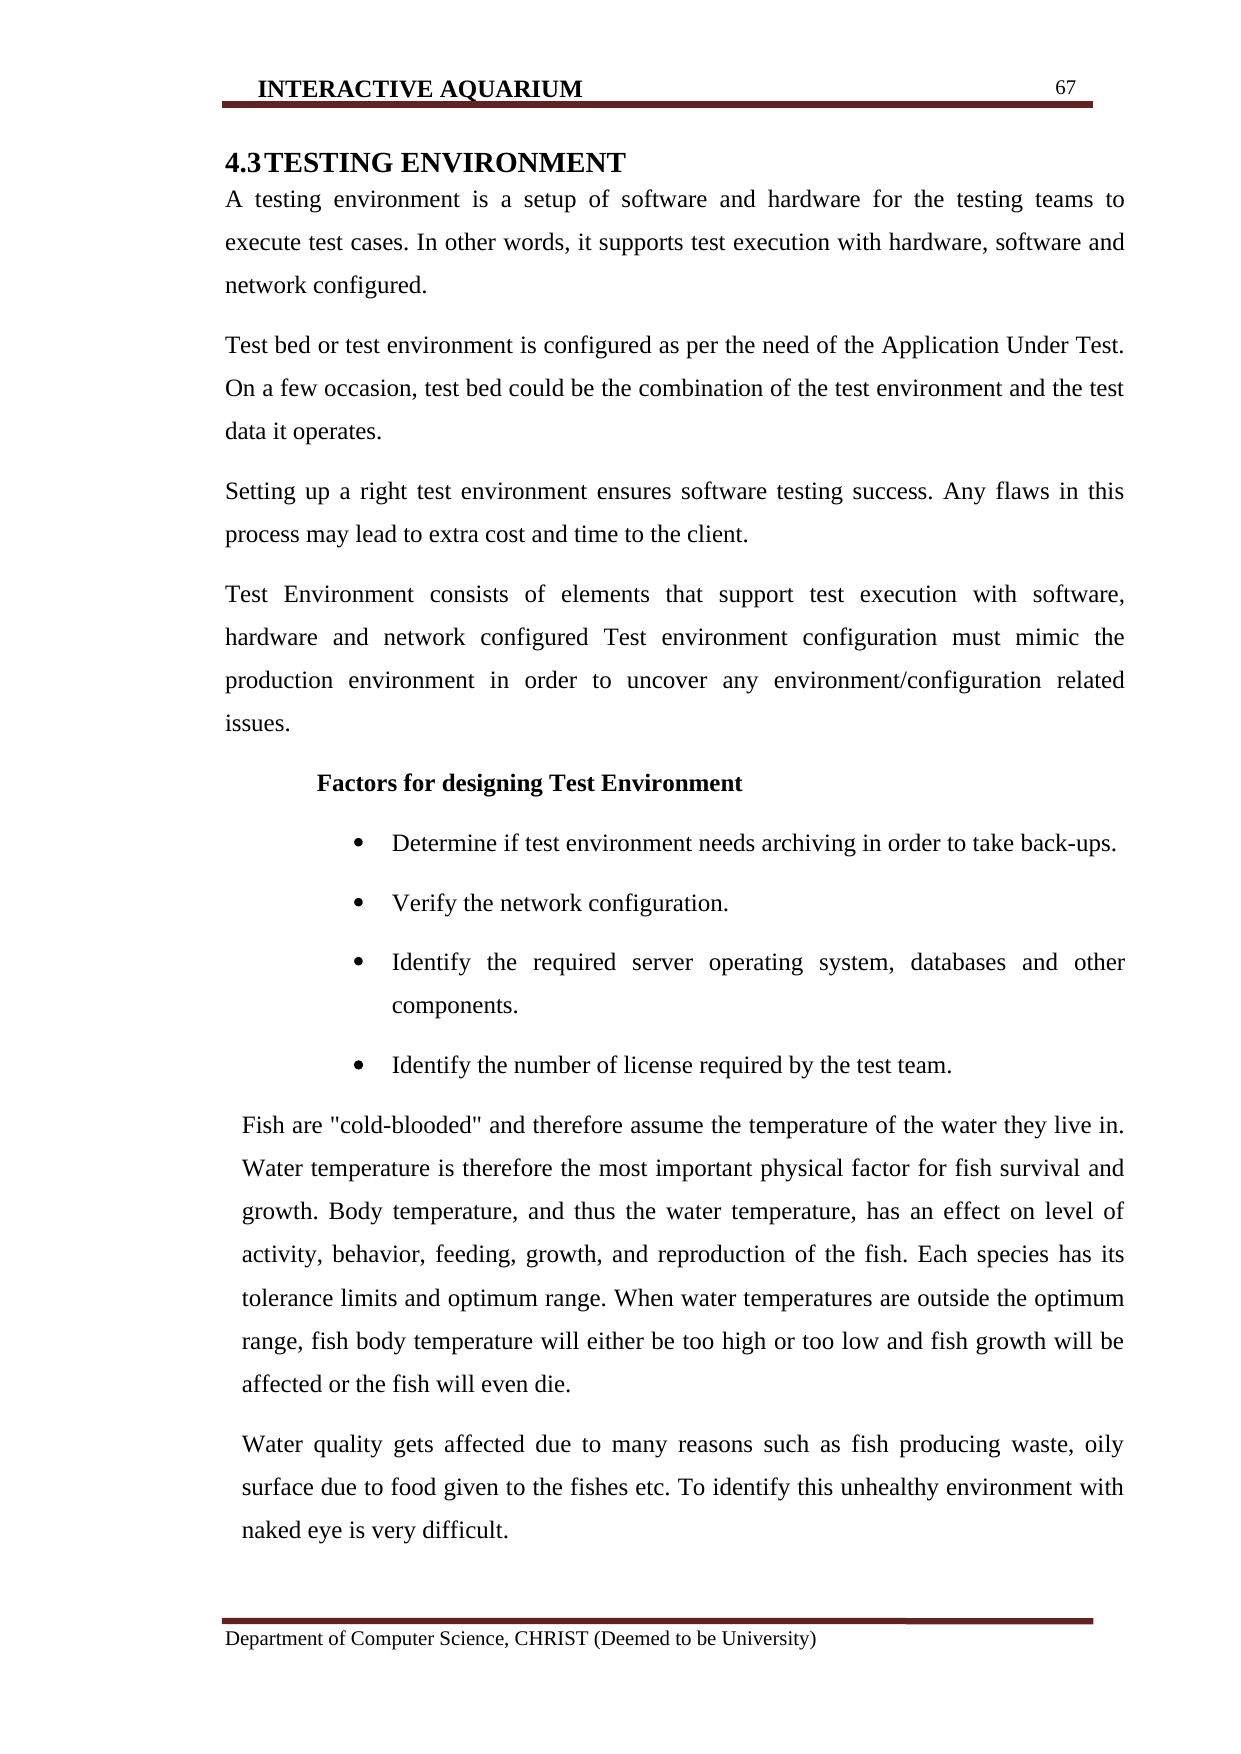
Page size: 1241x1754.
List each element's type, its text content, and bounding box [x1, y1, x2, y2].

list Identify the number of license required by the test team. [354, 1050, 1126, 1079]
text Test Environment consists of elements that support test execution with software, hardware and network configured Test environment configuration must mimic the production environment in order to uncover any environment/configuration related issues. [225, 579, 1126, 737]
list TESTING ENVIRONMENT [225, 145, 1126, 179]
text Water quality gets affected due to many reasons such as fish producing waste, oily surface due to food given to the fishes etc. To identify this unhealthy environment with naked eye is very difficult. [242, 1429, 1126, 1544]
text A testing environment is a setup of software and hardware for the testing teams to execute test cases. In other words, it supports test execution with hardware, software and network configured. [225, 184, 1126, 299]
list Verify the network configuration. [354, 888, 1126, 916]
text Fish are "cold-blooded" and therefore assume the temperature of the water they live in. Water temperature is therefore the most important physical factor for fish survival and growth. Body temperature, and thus the water temperature, has an effect on level of activity, behavior, feeding, growth, and reproduction of the fish. Each species has its tolerance limits and optimum range. When water temperatures are outside the optimum range, fish body temperature will either be too high or too low and fish growth will be affected or the fish will even die. [242, 1110, 1126, 1398]
text Factors for designing Test Environment [317, 768, 1126, 797]
list Determine if test environment needs archiving in order to take back-ups. [354, 828, 1126, 857]
list Identify the required server operating system, databases and other components. [354, 947, 1126, 1019]
text Setting up a right test environment ensures software testing success. Any flaws in this process may lead to extra cost and time to the client. [225, 476, 1126, 548]
text Test bed or test environment is configured as per the need of the Application Under Test. On a few occasion, test bed could be the combination of the test environment and the test data it operates. [225, 330, 1126, 445]
